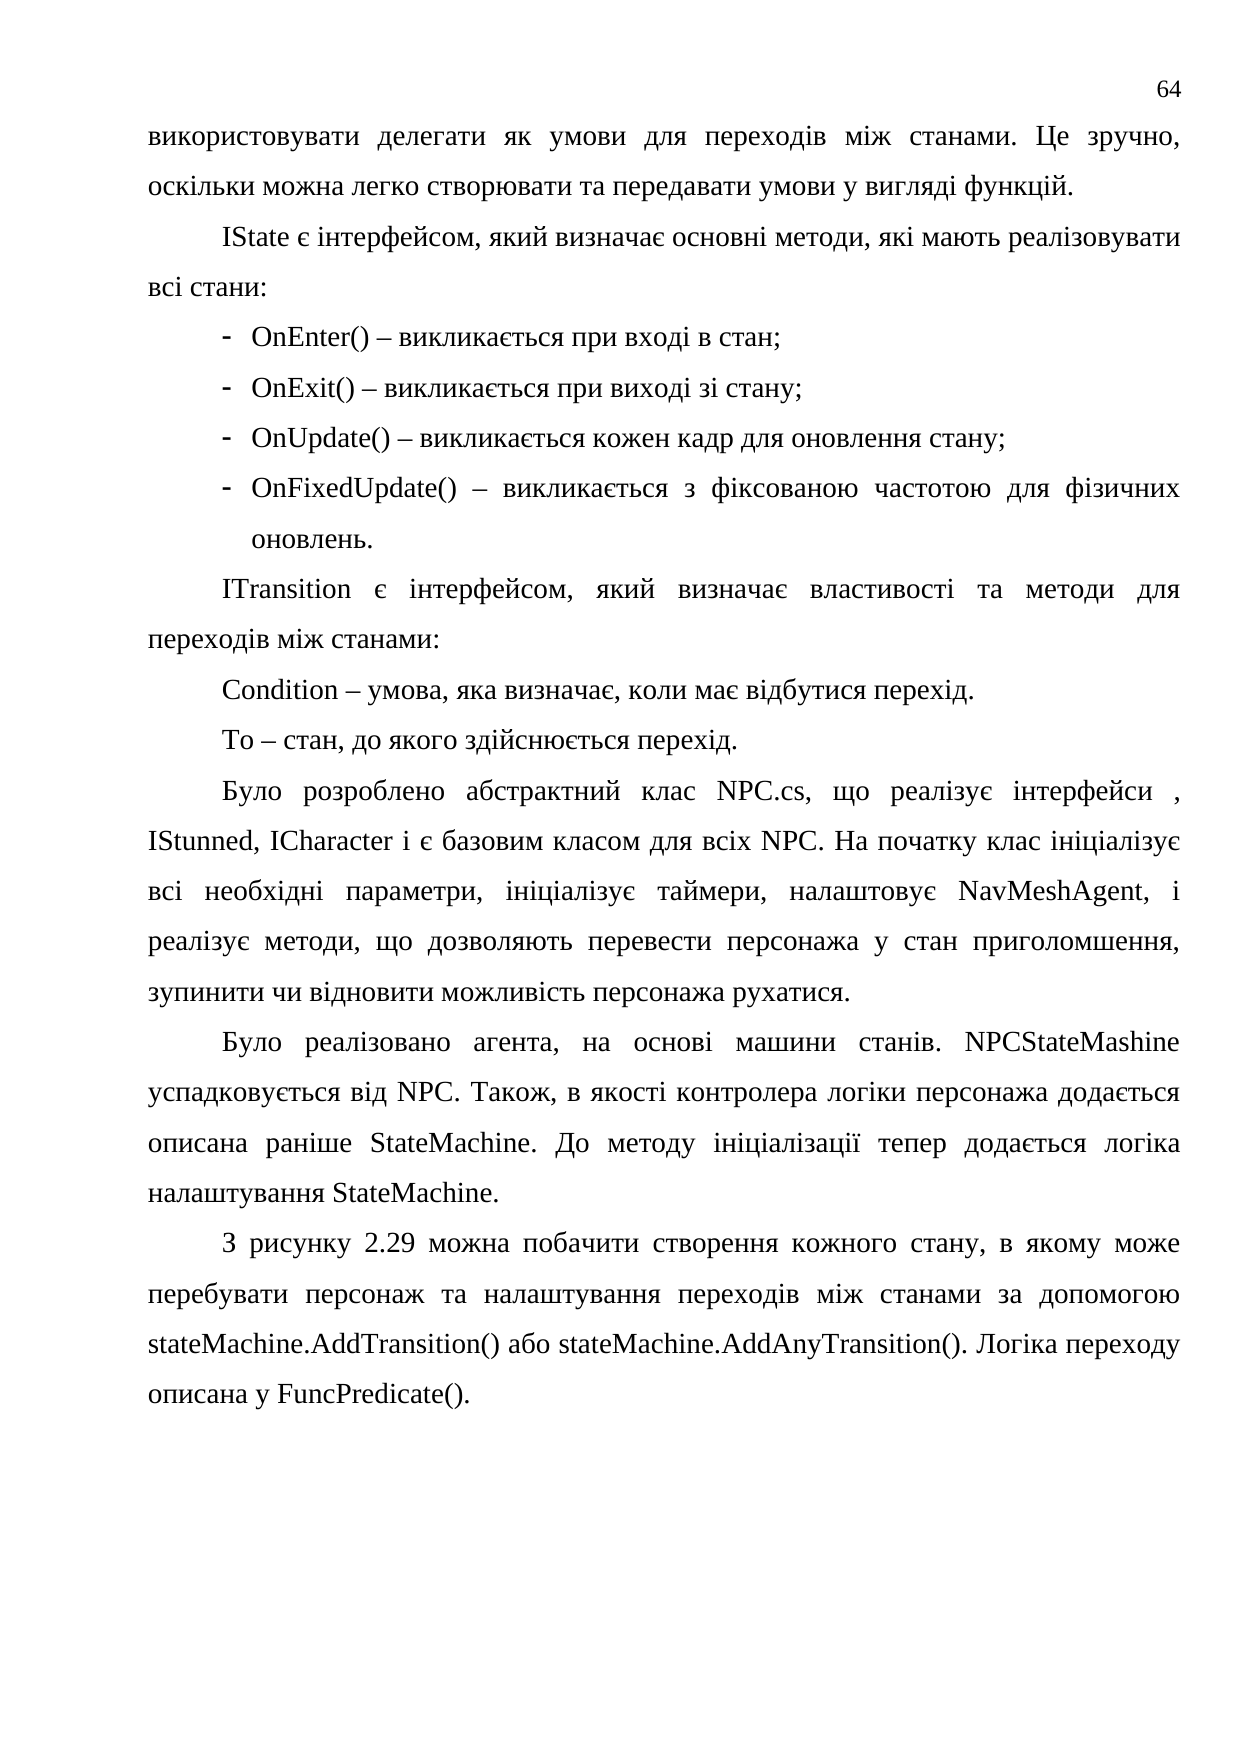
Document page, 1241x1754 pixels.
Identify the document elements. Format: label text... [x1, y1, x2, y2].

text IState є інтерфейсом, який визначає основні методи, які мають реалізовувати всі стани: [148, 219, 1181, 303]
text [148, 118, 1181, 202]
text ITransition є інтерфейсом, який визначає властивості та методи для переходів між станами: [148, 571, 1181, 655]
text Було реалізовано агента, на основі машини станів. NPCStateMashine успадковується від NPC. Також, в якості контролера логіки персонажа додається описана раніше StateMachine. До методу ініціалізації тепер додається логіка налаштування StateMachine. [148, 1024, 1181, 1209]
text OnEnter() – викликається при вході в стан; [222, 319, 1181, 353]
text OnFixedUpdate() – викликається з фіксованою частотою для фізичних оновлень. [222, 471, 1181, 554]
text To – стан, до якого здійснюється перехід. [148, 722, 1181, 756]
text З рисунку 2.29 можна побачити створення кожного стану, в якому може перебувати персонаж та налаштування переходів між станами за допомогою stateMachine.AddTransition() або stateMachine.AddAnyTransition(). Логіка переходу описана у FuncPredicate(). [148, 1225, 1181, 1410]
text Condition – умова, яка визначає, коли має відбутися перехід. [148, 672, 1181, 706]
text Було розроблено абстрактний клас NPC.cs, що реалізує інтерфейси , IStunned, ICharacter і є базовим класом для всіх NPC. На початку клас ініціалізує всі необхідні параметри, ініціалізує таймери, налаштовує NavMeshAgent, і реалізує методи, що дозволяють перевести персонажа у стан приголомшення, зупинити чи відновити можливість персонажа рухатися. [148, 773, 1181, 1007]
text OnExit() – викликається при виході зі стану; [222, 370, 1181, 403]
text OnUpdate() – викликається кожен кадр для оновлення стану; [222, 420, 1181, 454]
